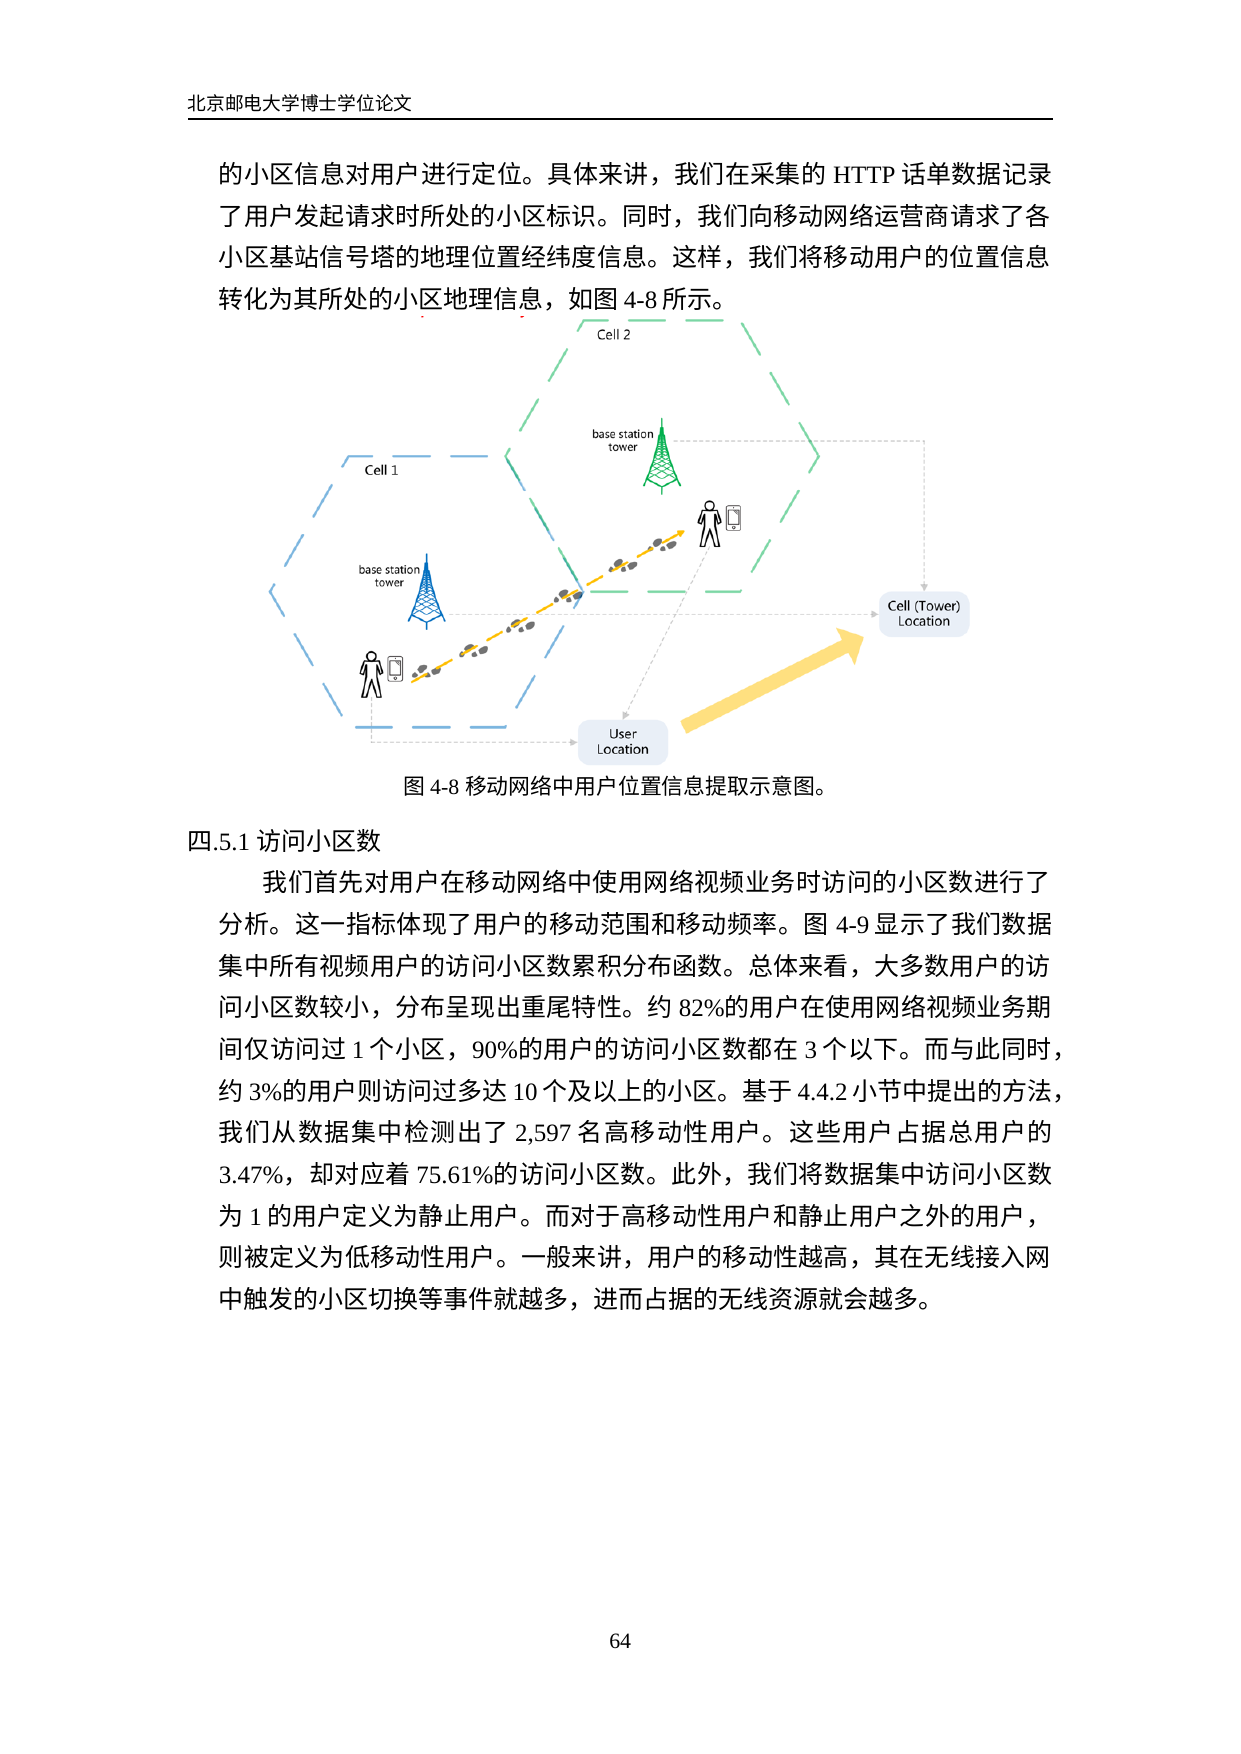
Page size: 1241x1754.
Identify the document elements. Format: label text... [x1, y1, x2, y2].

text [219, 150, 1053, 317]
picture [265, 316, 975, 769]
text 图4-8 移动网络中用户位置信息提取示意图。 [187, 769, 1053, 801]
text 访问小区数 [187, 817, 1053, 858]
text 我们首先对用户在移动网络中使用网络视频业务时访问的小区数进行了分析。这一指标体现了用户的移动范围和移动频率。图4-9显示了我们数据集中所有视频用户的访问小区数累积分布函数。总体来看，大多数用户的访问小区数较小，分布呈现出重尾特性。约82%的用户在使用网络视频业务期间仅访问过1个小区，90%的用户的访问小区数都在3个以下。而与此同时，约3%的用户则访问过多达10个及以上的小区。基于4.4.2小节中提出的方法，我们从数据集中检测出了2,597名高移动性用户。这些用户占据总用户的3.47%，却对应着75.61%的访问小区数。此外，我们将数据集中访问小区数为1的用户定义为静止用户。而对于高移动性用户和静止用户之外的用户，则被定义为低移动性用户。一般来讲，用户的移动性越高，其在无线接入网中触发的小区切换等事件就越多，进而占据的无线资源就会越多。 [219, 858, 1053, 1317]
